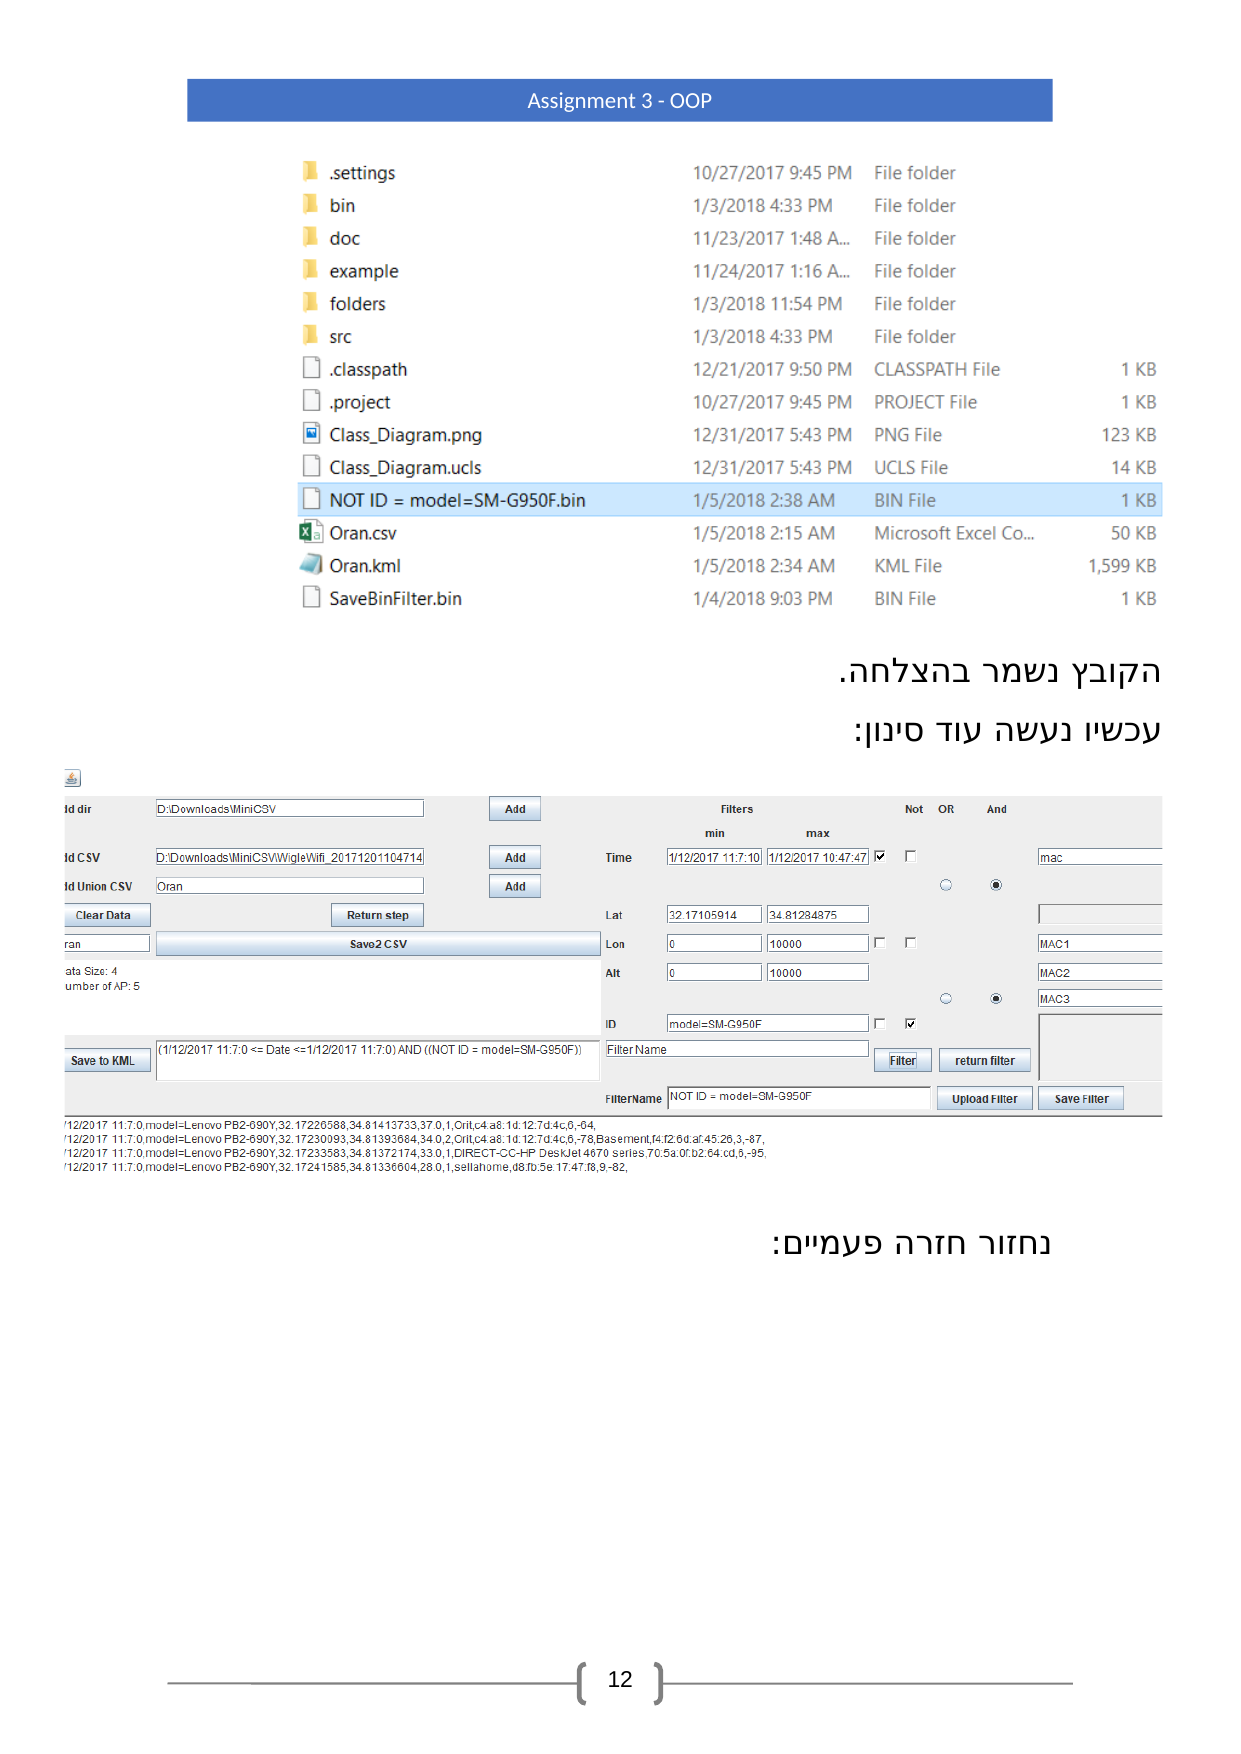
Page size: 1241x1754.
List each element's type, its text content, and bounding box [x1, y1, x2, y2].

picture [64, 768, 1163, 1205]
text הקובץ נשמר בהצלחה. [187, 652, 1162, 691]
text נחזור חזרה פעמיים: [187, 1223, 1053, 1262]
text עכשיו נעשה עוד סינון: [187, 710, 1162, 749]
picture [297, 150, 1163, 633]
